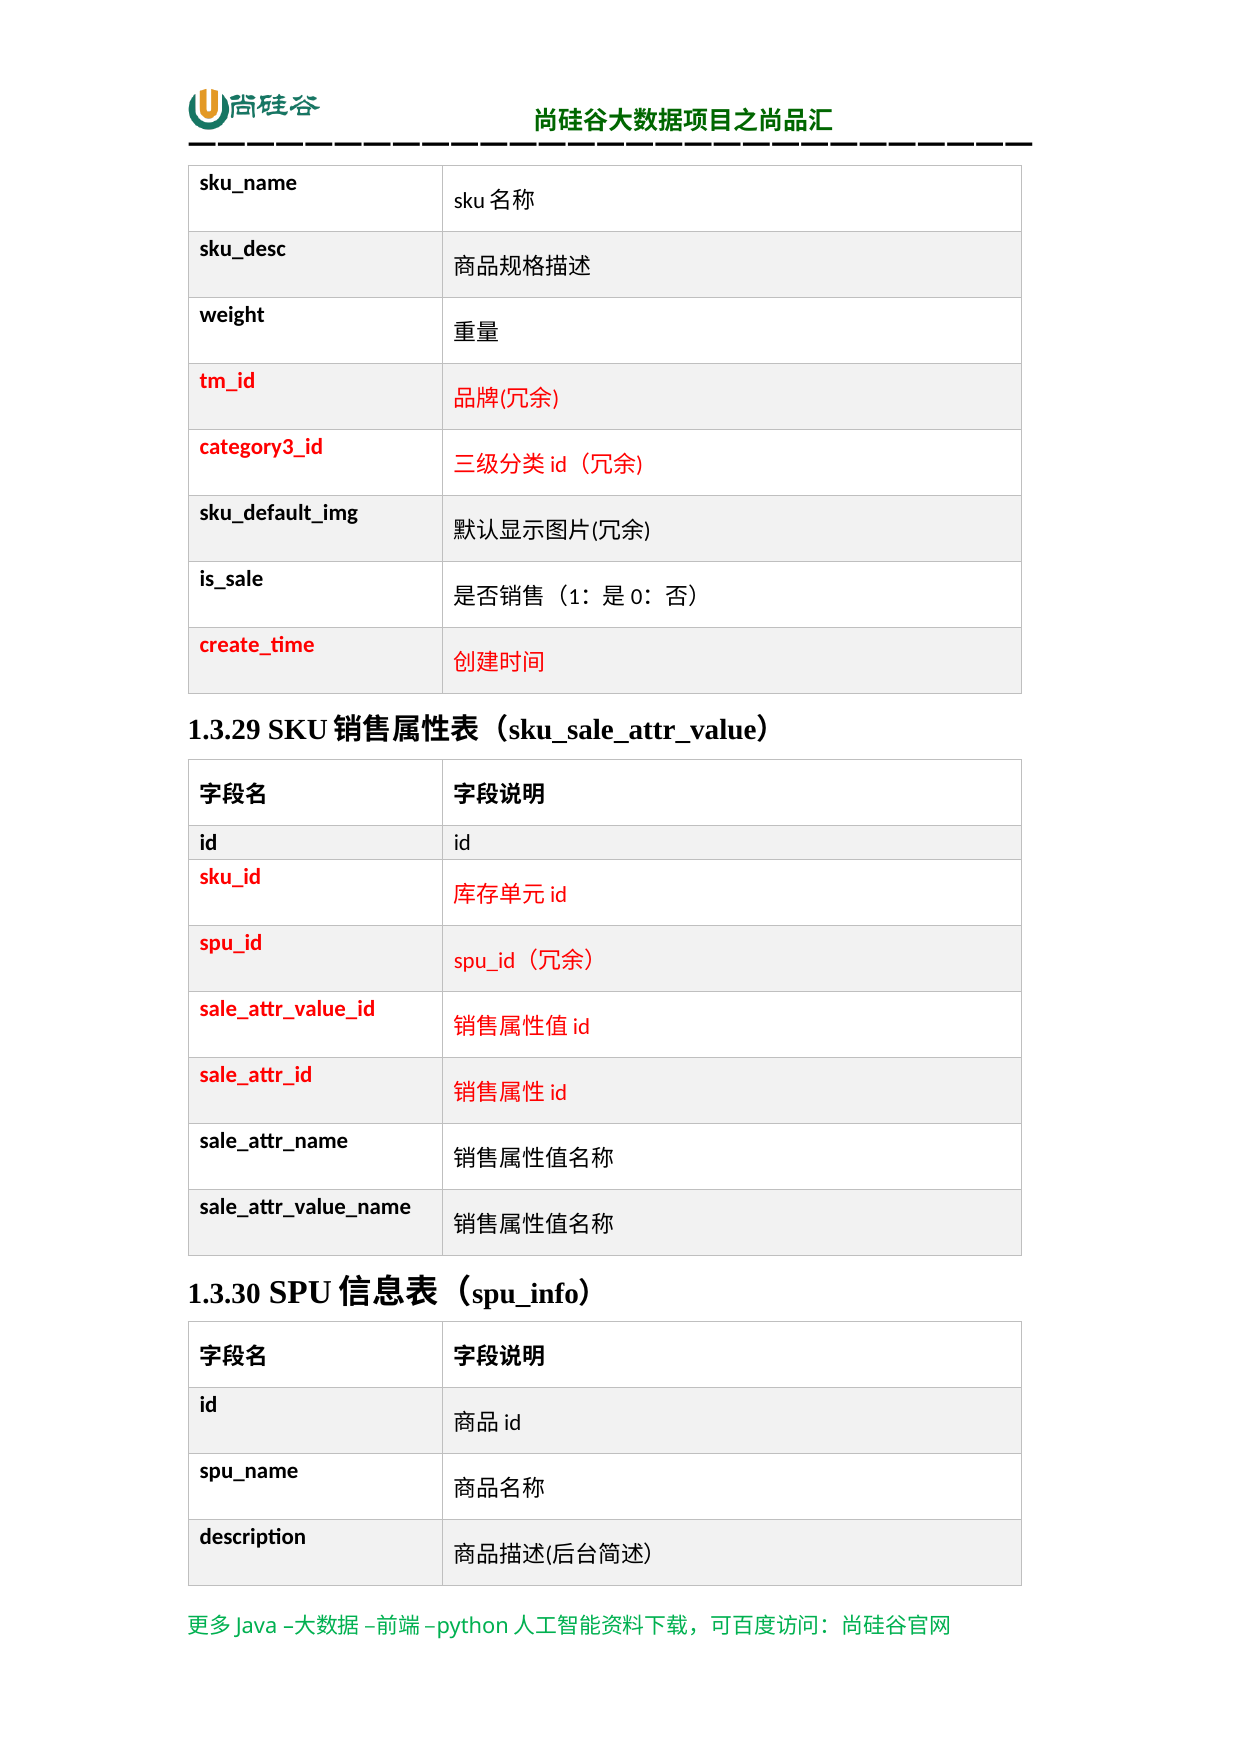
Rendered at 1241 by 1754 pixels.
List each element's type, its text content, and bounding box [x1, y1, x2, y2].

subtitle 1.3.29 SKU销售属性表（sku_sale_attr_value） [187, 694, 1053, 759]
table_cell sku_desc [189, 232, 442, 297]
table_cell 创建时间 [443, 628, 1021, 693]
table_cell spu_name [189, 1454, 442, 1519]
picture [187, 88, 320, 130]
table_cell 库存单元id [443, 860, 1021, 925]
table_cell 商品规格描述 [443, 232, 1021, 297]
table_cell 三级分类id（冗余) [443, 430, 1021, 495]
table_cell 商品描述(后台简述） [443, 1520, 1021, 1585]
table_cell 是否销售（1：是 0：否） [443, 562, 1021, 627]
table_header 字段说明 [443, 1322, 1021, 1387]
table_header 字段说明 [443, 760, 1021, 825]
table_cell 销售属性值名称 [443, 1124, 1021, 1189]
table_cell id [443, 826, 1021, 859]
table_cell 销售属性值名称 [443, 1190, 1021, 1255]
table_cell 品牌(冗余) [443, 364, 1021, 429]
table_header 字段名 [189, 760, 442, 825]
table_cell is_sale [189, 562, 442, 627]
table_cell sku_name [189, 166, 442, 231]
table_cell 销售属性id [443, 1058, 1021, 1123]
table_cell spu_id（冗余） [443, 926, 1021, 991]
table_cell sale_attr_value_name [189, 1190, 442, 1255]
table_cell description [189, 1520, 442, 1585]
table_cell id [189, 1388, 442, 1453]
table_cell sku名称 [443, 166, 1021, 231]
table_cell sale_attr_id [189, 1058, 442, 1123]
table_cell spu_id [189, 926, 442, 991]
table_cell category3_id [189, 430, 442, 495]
table_cell create_time [189, 628, 442, 693]
subtitle 1.3.30 SPU信息表（spu_info） [187, 1256, 1053, 1321]
table_cell 重量 [443, 298, 1021, 363]
table_cell id [189, 826, 442, 859]
table_cell 销售属性值id [443, 992, 1021, 1057]
table_header 字段名 [189, 1322, 442, 1387]
table_cell 商品id [443, 1388, 1021, 1453]
table_cell sku_default_img [189, 496, 442, 561]
table_cell sale_attr_value_id [189, 992, 442, 1057]
table_cell sku_id [189, 860, 442, 925]
table_cell 商品名称 [443, 1454, 1021, 1519]
table_cell weight [189, 298, 442, 363]
table_cell sale_attr_name [189, 1124, 442, 1189]
table_cell 默认显示图片(冗余) [443, 496, 1021, 561]
table_cell tm_id [189, 364, 442, 429]
